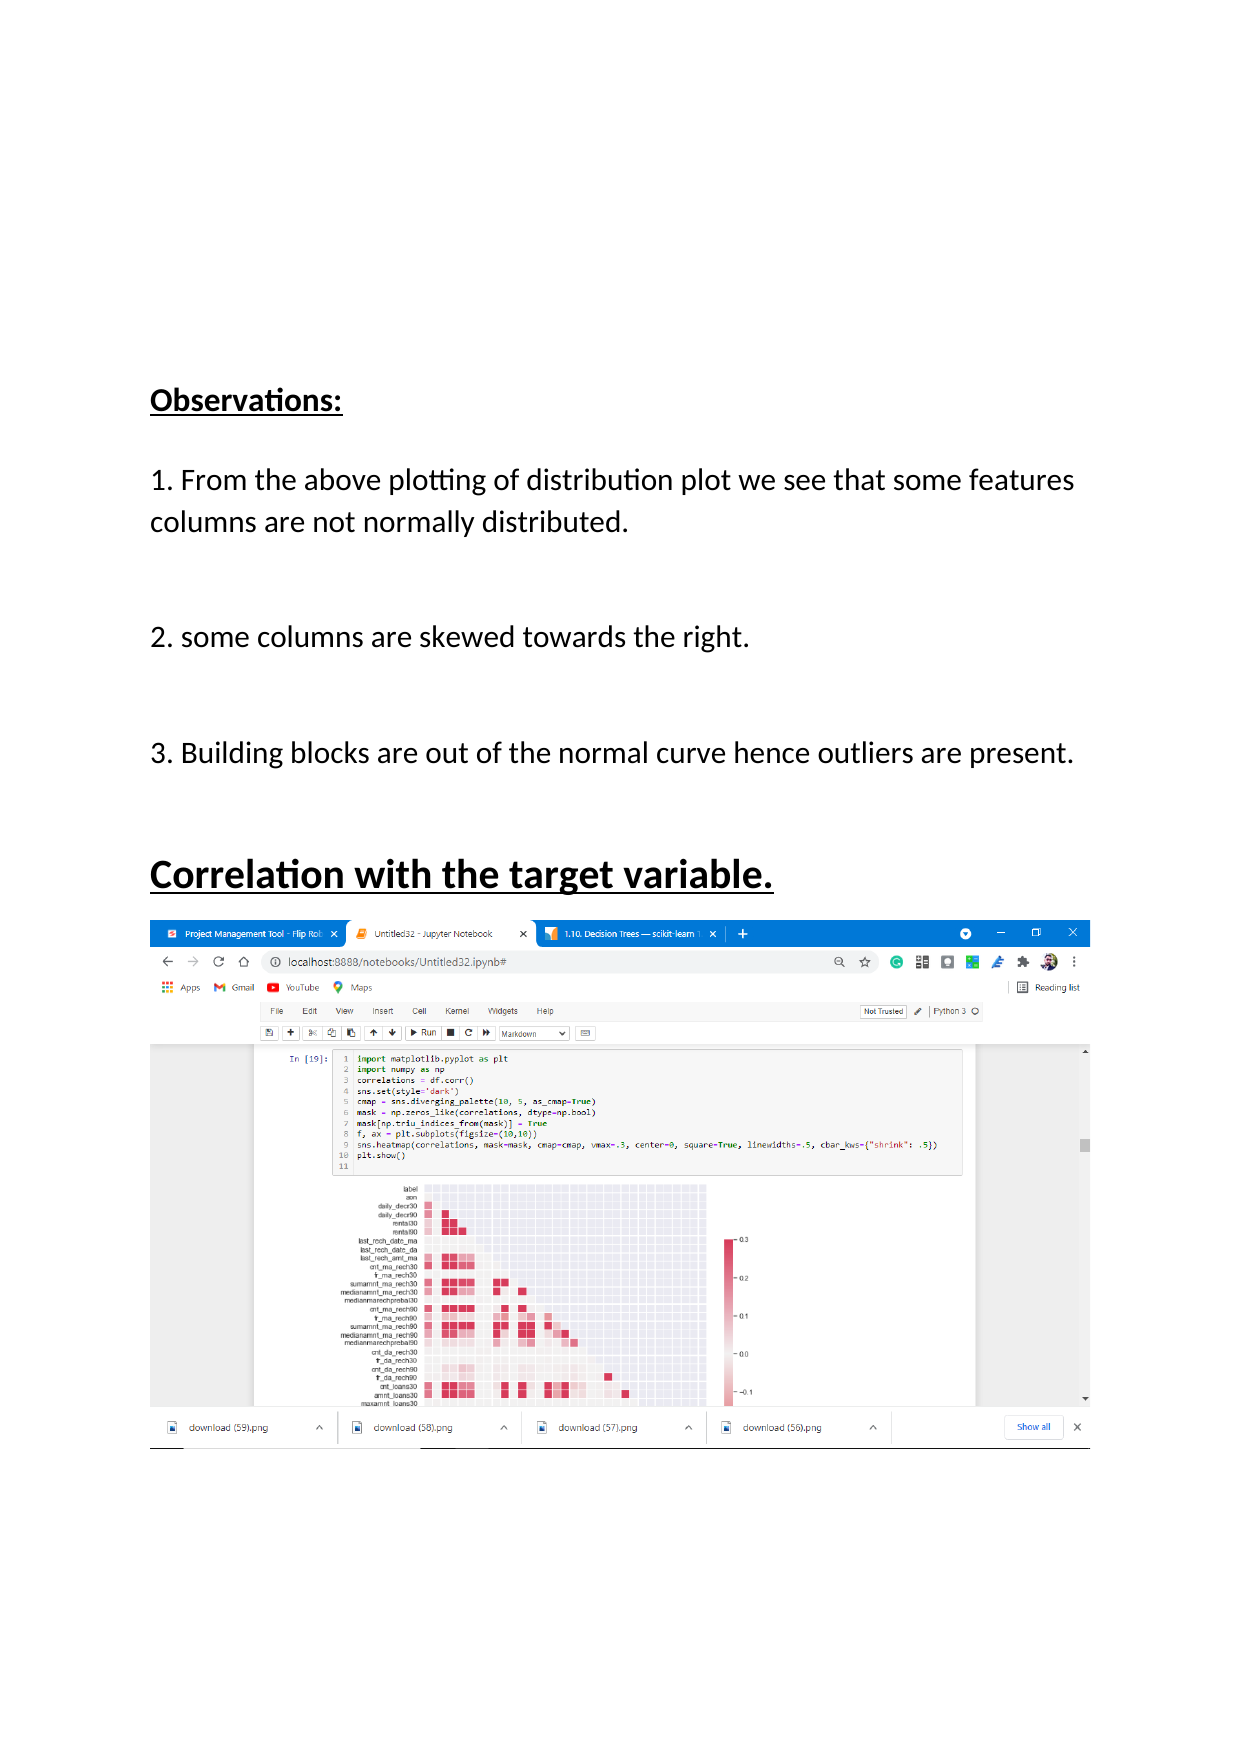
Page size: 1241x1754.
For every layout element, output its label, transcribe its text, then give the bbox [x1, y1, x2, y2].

picture [150, 920, 1091, 1449]
text Correlation with the target variable. [150, 848, 1090, 899]
text Observations: [150, 379, 1090, 420]
text 3. Building blocks are out of the normal curve hence outliers are present. [150, 733, 1090, 771]
text 2. some columns are skewed towards the right. [150, 617, 1090, 655]
text 1. From the above plotting of distribution plot we see that some features columns are not normally distributed. [150, 461, 1090, 540]
